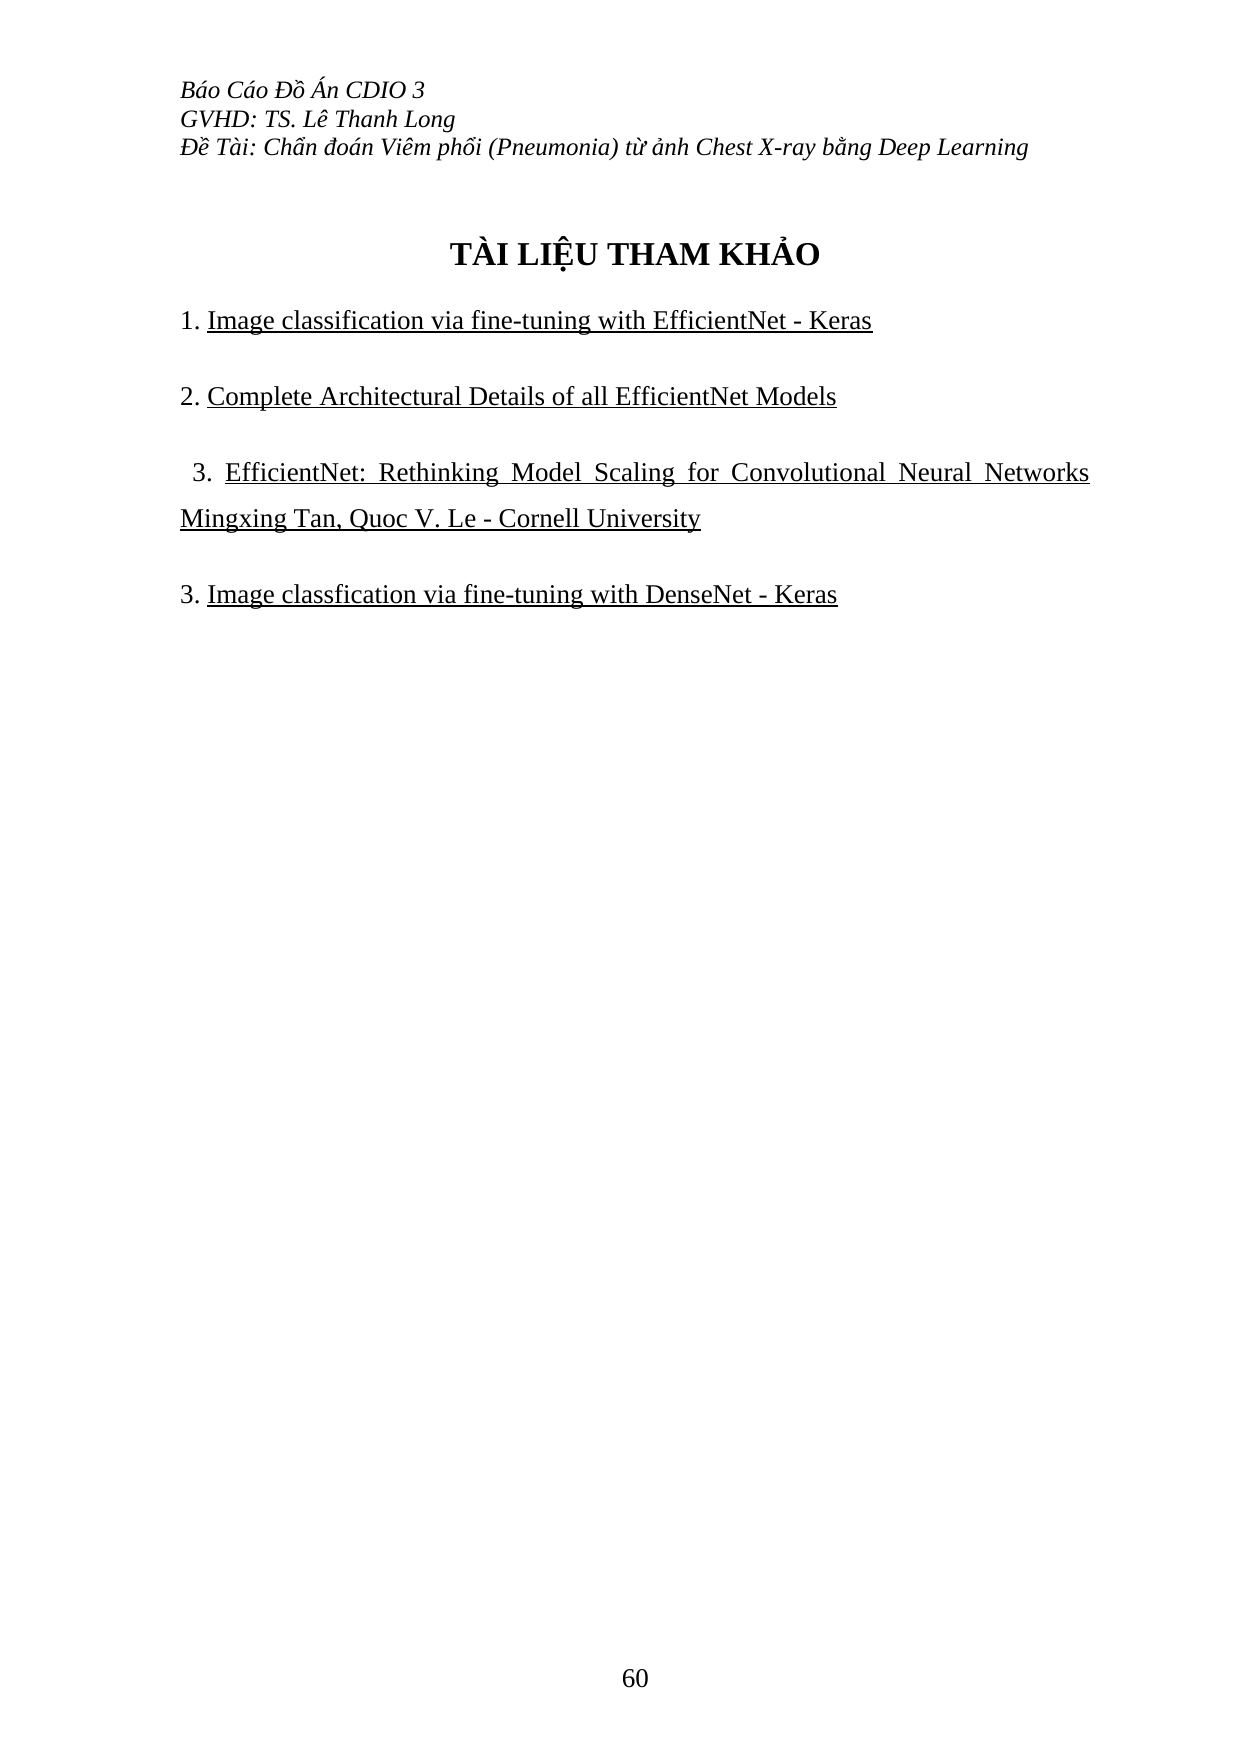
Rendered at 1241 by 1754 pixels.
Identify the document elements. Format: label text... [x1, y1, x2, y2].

text 3. Image classfication via fine-tuning with DenseNet - Keras [180, 578, 1090, 609]
subtitle TÀI LIỆU THAM KHẢO [180, 234, 1090, 272]
text 1. Image classification via fine-tuning with EfficientNet - Keras [180, 304, 1090, 335]
text 3. EfficientNet: Rethinking Model Scaling for Convolutional Neural Networks Mingxing Tan, Quoc V. Le - Cornell University [180, 456, 1090, 533]
text 2. Complete Architectural Details of all EfficientNet Models [180, 380, 1090, 411]
